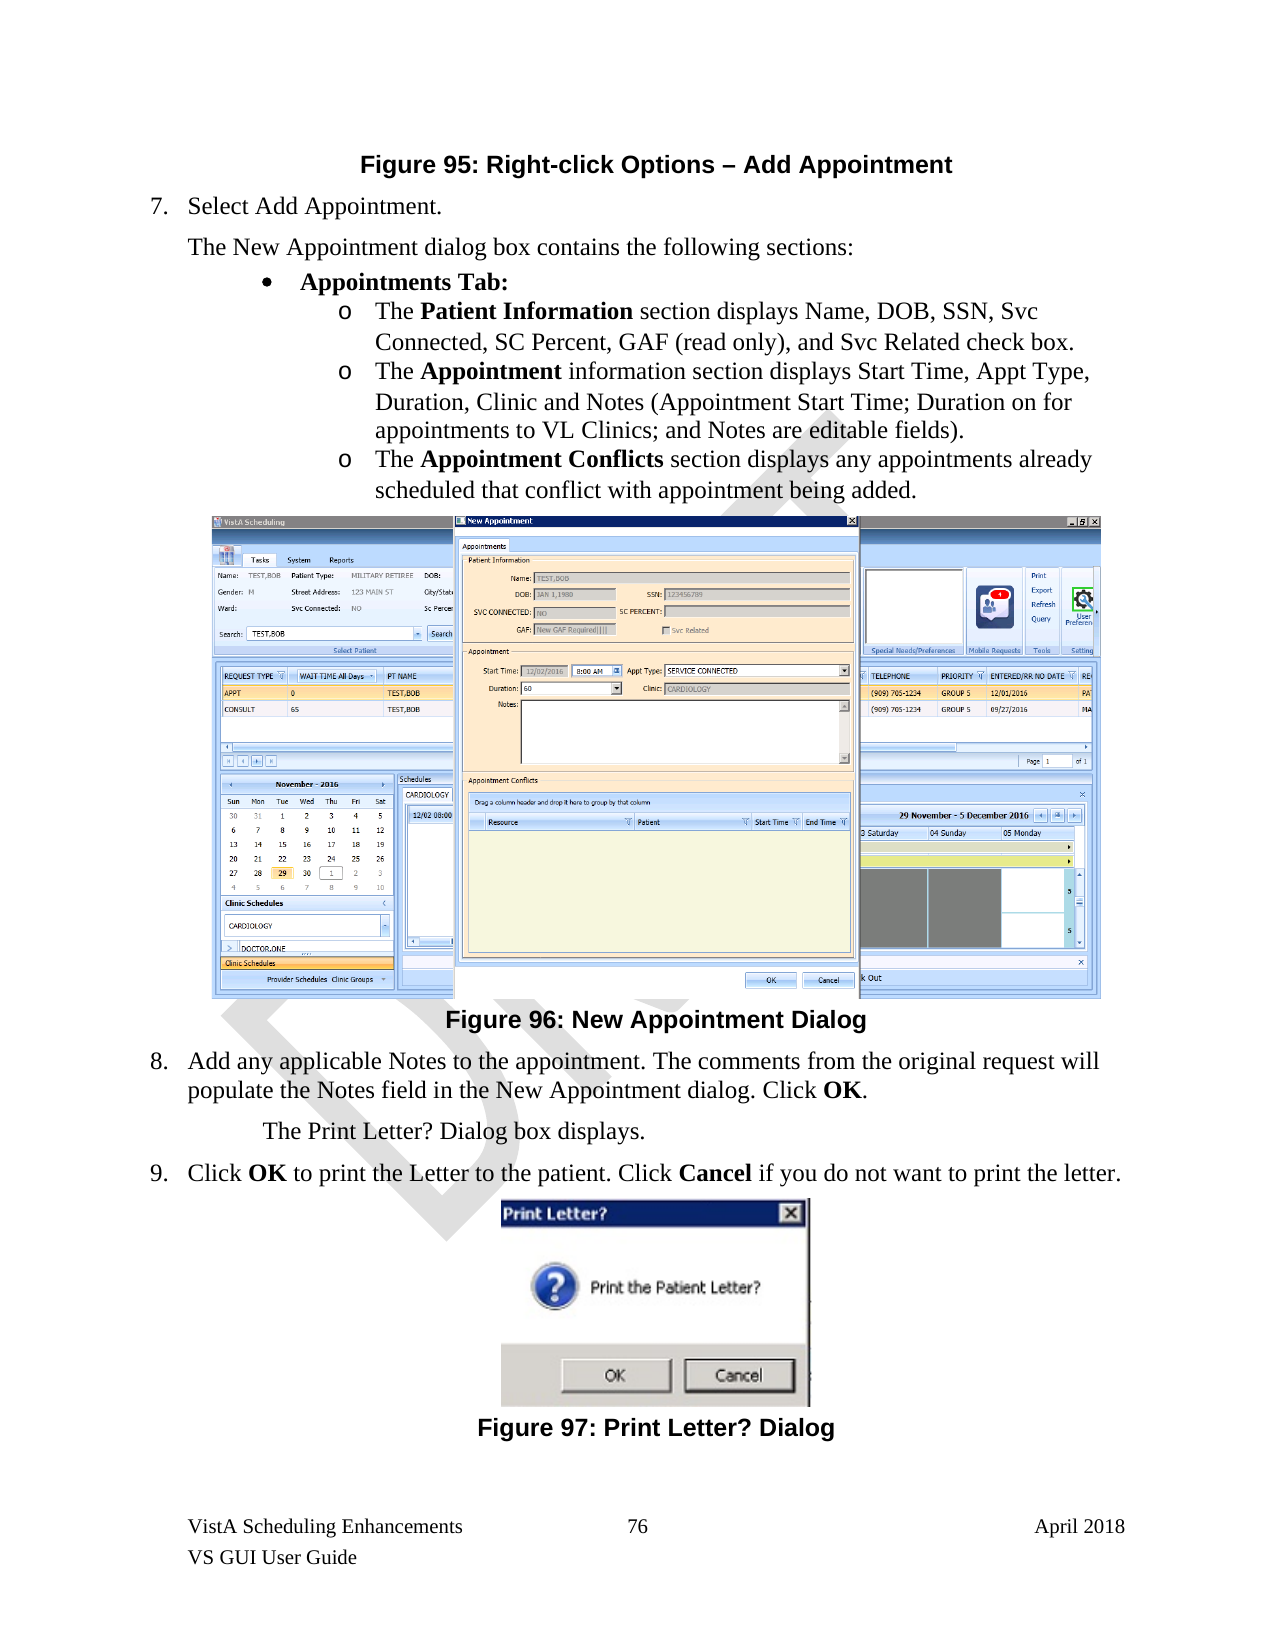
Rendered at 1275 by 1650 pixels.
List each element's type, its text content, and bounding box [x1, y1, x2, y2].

list The Patient Information section displays Name, DOB, SSN, Svc Connected, SC Percent, GAF (read only), and Svc Related check box. [337, 296, 1125, 356]
picture [211, 516, 1101, 999]
text The Print Letter? Dialog box displays. [262, 1116, 1125, 1145]
text Add any applicable Notes to the appointment. The comments from the original request will populate the Notes field in the New Appointment dialog. Click OK. [150, 1046, 1125, 1104]
text Select Add Appointment. [150, 191, 1125, 220]
picture [501, 1198, 812, 1407]
text Figure 95: Right-click Options – Add Appointment [187, 150, 1125, 179]
text The New Appointment dialog box contains the following sections: [187, 232, 1125, 261]
list The Appointment information section displays Start Time, Appt Type, Duration, Clinic and Notes (Appointment Start Time; Duration on for appointments to VL Clinics; and Notes are editable fields). [337, 356, 1125, 444]
list Appointments Tab: [262, 267, 1125, 296]
text Figure 97: Print Letter? Dialog [187, 1413, 1125, 1442]
text Figure 96: New Appointment Dialog [187, 1005, 1125, 1034]
text Click OK to print the Letter to the patient. Click Cancel if you do not want to print the letter. [150, 1158, 1125, 1186]
list The Appointment Conflicts section displays any appointments already scheduled that conflict with appointment being added. [337, 444, 1125, 504]
